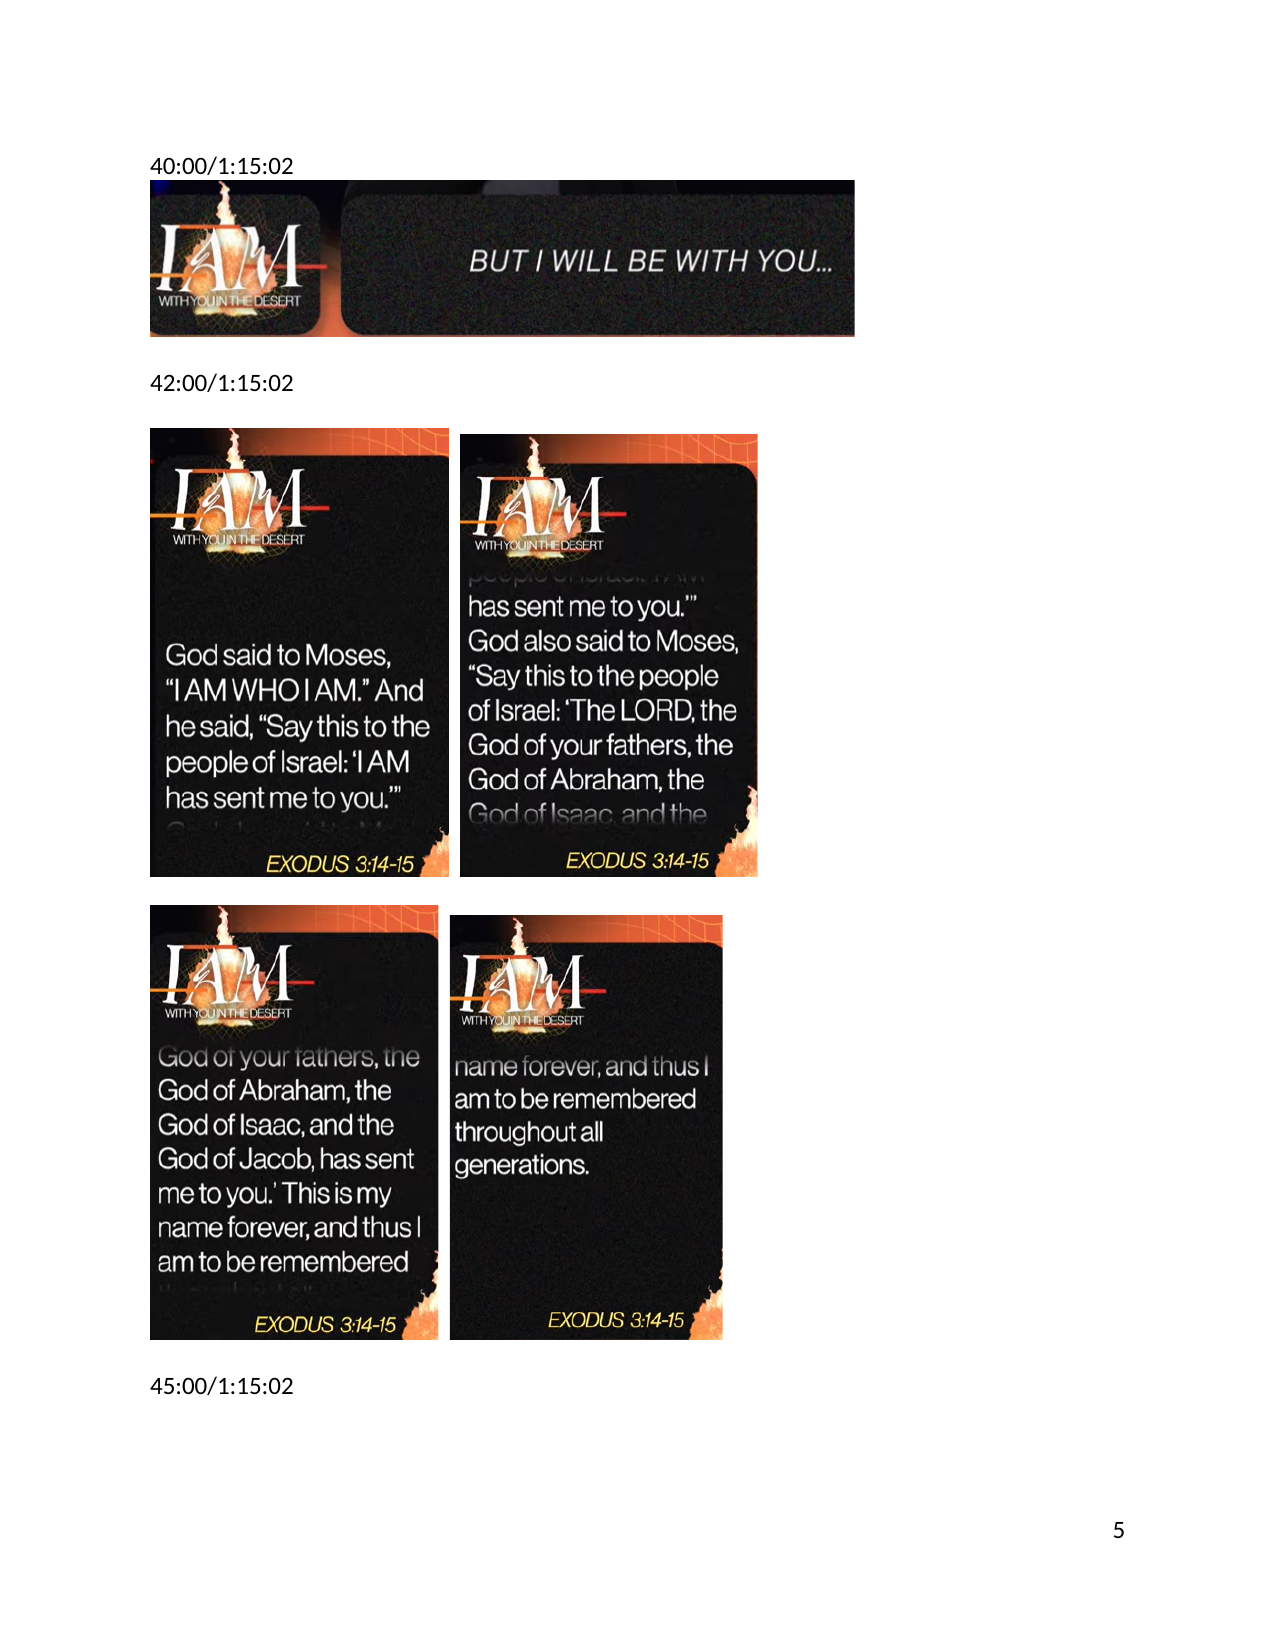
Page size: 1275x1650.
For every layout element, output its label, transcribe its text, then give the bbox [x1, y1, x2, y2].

text 42:00/1:15:02 [150, 367, 1125, 398]
picture [449, 915, 723, 1340]
picture [460, 434, 758, 877]
picture [150, 905, 439, 1340]
picture [150, 428, 449, 877]
text 40:00/1:15:02 [150, 150, 1125, 181]
text 45:00/1:15:02 [150, 1370, 1125, 1401]
picture [150, 180, 855, 337]
